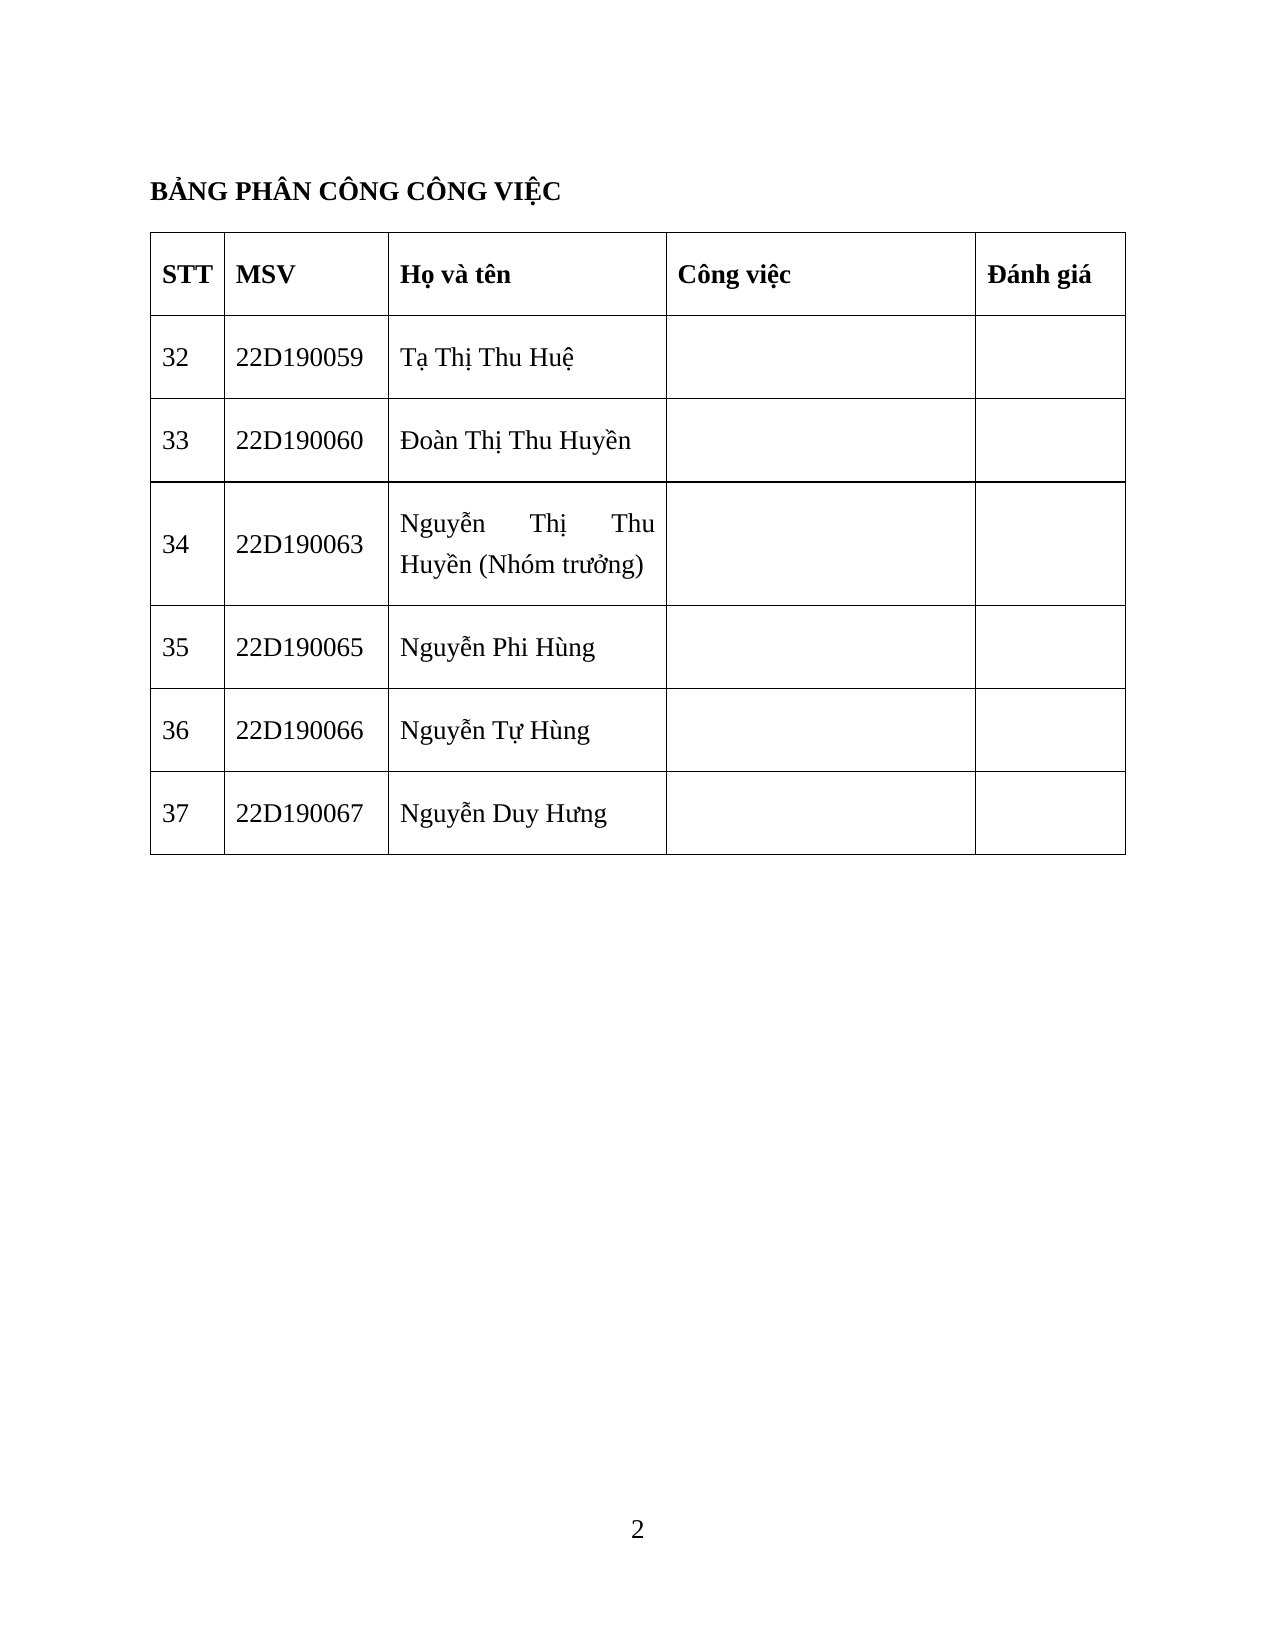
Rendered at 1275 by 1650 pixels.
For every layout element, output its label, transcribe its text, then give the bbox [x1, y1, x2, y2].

table_cell 35 [151, 606, 224, 688]
table_cell 37 [151, 772, 224, 854]
table_cell Nguyễn Phi Hùng [389, 606, 666, 688]
table_cell [667, 689, 975, 771]
table_cell 22D190065 [225, 606, 388, 688]
table_cell 22D190060 [225, 399, 388, 481]
table_cell [976, 483, 1125, 605]
table_header Họ và tên [389, 233, 666, 315]
table_cell [667, 606, 975, 688]
table_cell 34 [151, 483, 224, 605]
table_cell 33 [151, 399, 224, 481]
table_header Đánh giá [976, 233, 1125, 315]
table_cell 22D190067 [225, 772, 388, 854]
text BẢNG PHÂN CÔNG CÔNG VIỆC [150, 175, 1125, 206]
table_cell 22D190059 [225, 316, 388, 398]
table_header MSV [225, 233, 388, 315]
table_header STT [151, 233, 224, 315]
table_cell [976, 316, 1125, 398]
table_cell 32 [151, 316, 224, 398]
table_cell Nguyễn Duy Hưng [389, 772, 666, 854]
table_header Công việc [667, 233, 975, 315]
table_cell [667, 772, 975, 854]
table_cell 22D190063 [225, 483, 388, 605]
table_cell [976, 606, 1125, 688]
table_cell Đoàn Thị Thu Huyền [389, 399, 666, 481]
table_cell Nguyễn Thị Thu Huyền (Nhóm trưởng) [389, 483, 666, 605]
table_cell Nguyễn Tự Hùng [389, 689, 666, 771]
table_cell [667, 316, 975, 398]
table_cell 22D190066 [225, 689, 388, 771]
table_cell Tạ Thị Thu Huệ [389, 316, 666, 398]
table_cell [976, 399, 1125, 481]
table_cell [667, 399, 975, 481]
table_cell [976, 689, 1125, 771]
table_cell [667, 483, 975, 605]
table_cell 36 [151, 689, 224, 771]
table_cell [976, 772, 1125, 854]
